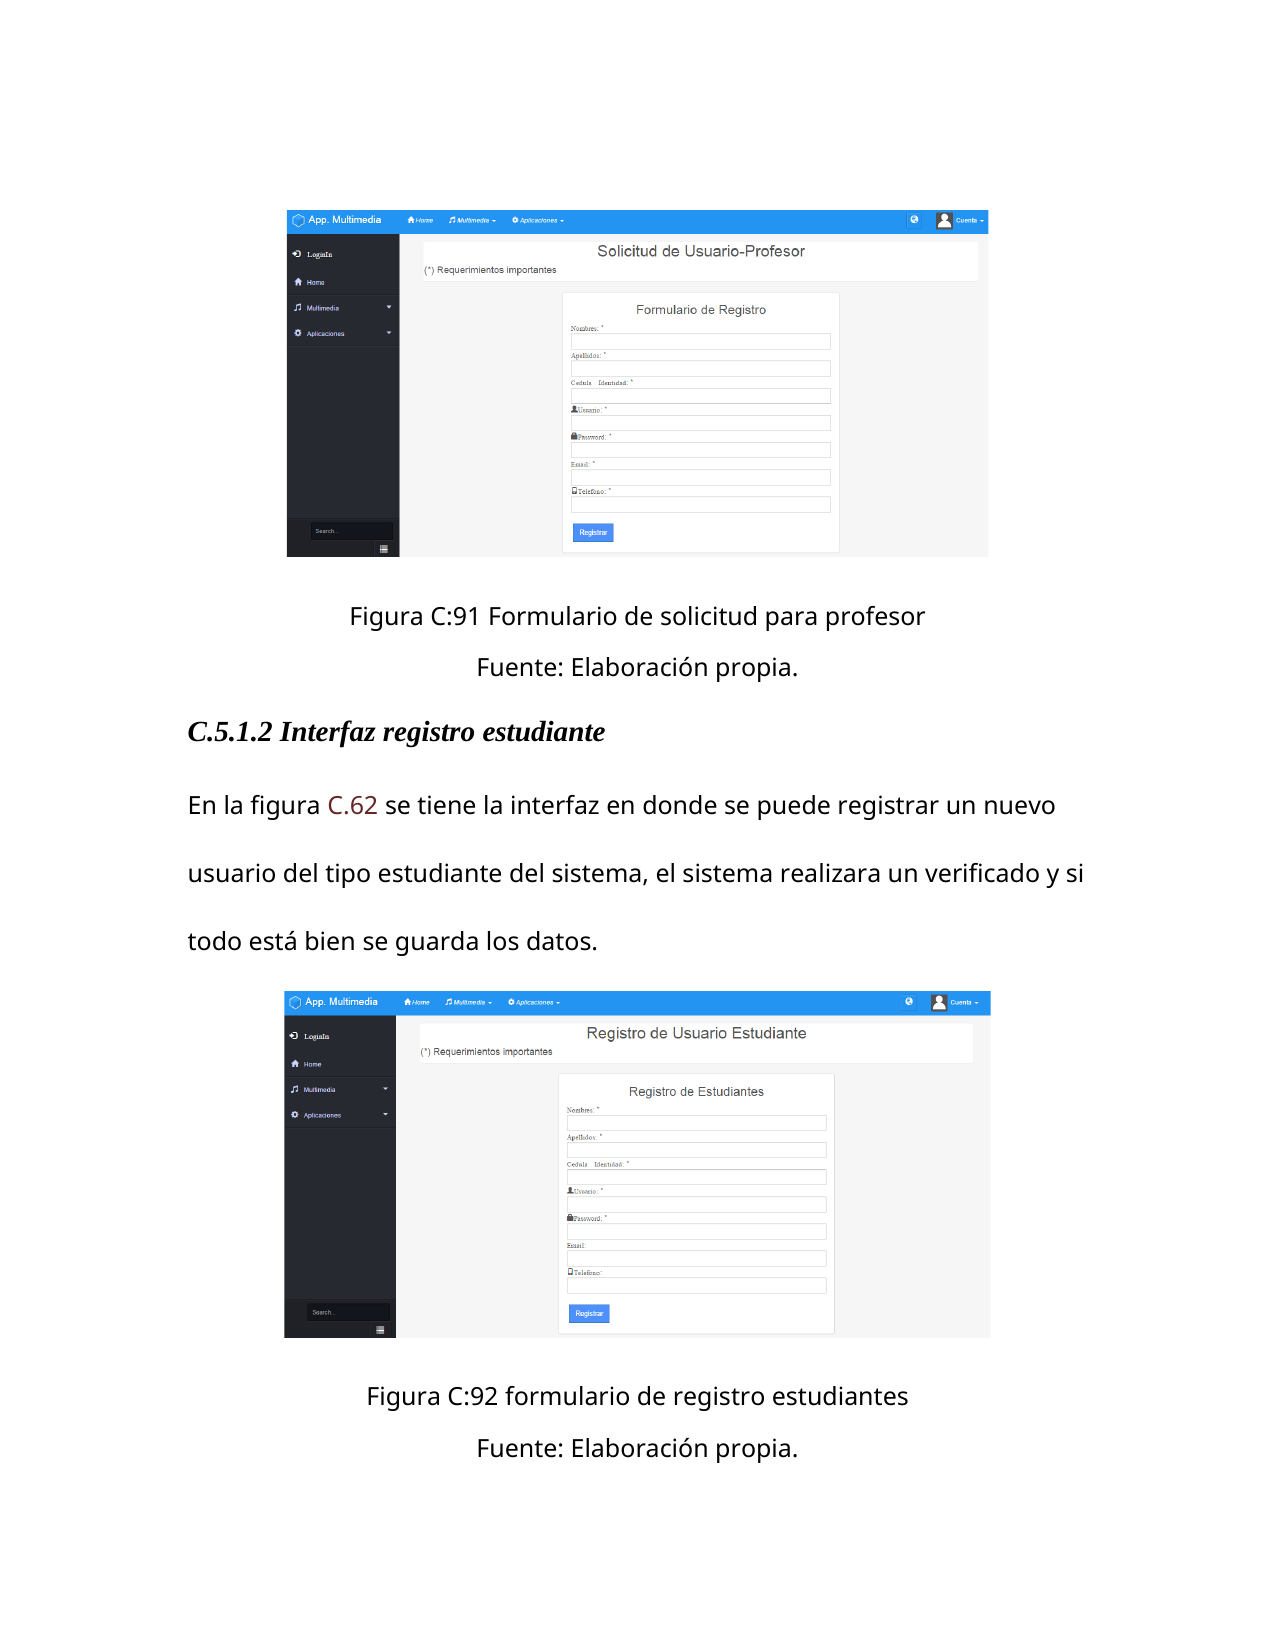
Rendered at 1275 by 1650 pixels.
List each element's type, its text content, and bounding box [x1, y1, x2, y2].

text Fuente: Elaboración propia. [187, 650, 1087, 684]
subtitle C.5.1.2 Interfaz registro estudiante [187, 714, 1087, 747]
text En la figura C.62 se tiene la interfaz en donde se puede registrar un nuevo usuario del tipo estudiante del sistema, el sistema realizara un verificado y si todo está bien se guarda los datos. [187, 787, 1087, 958]
text Fuente: Elaboración propia. [187, 1431, 1087, 1465]
